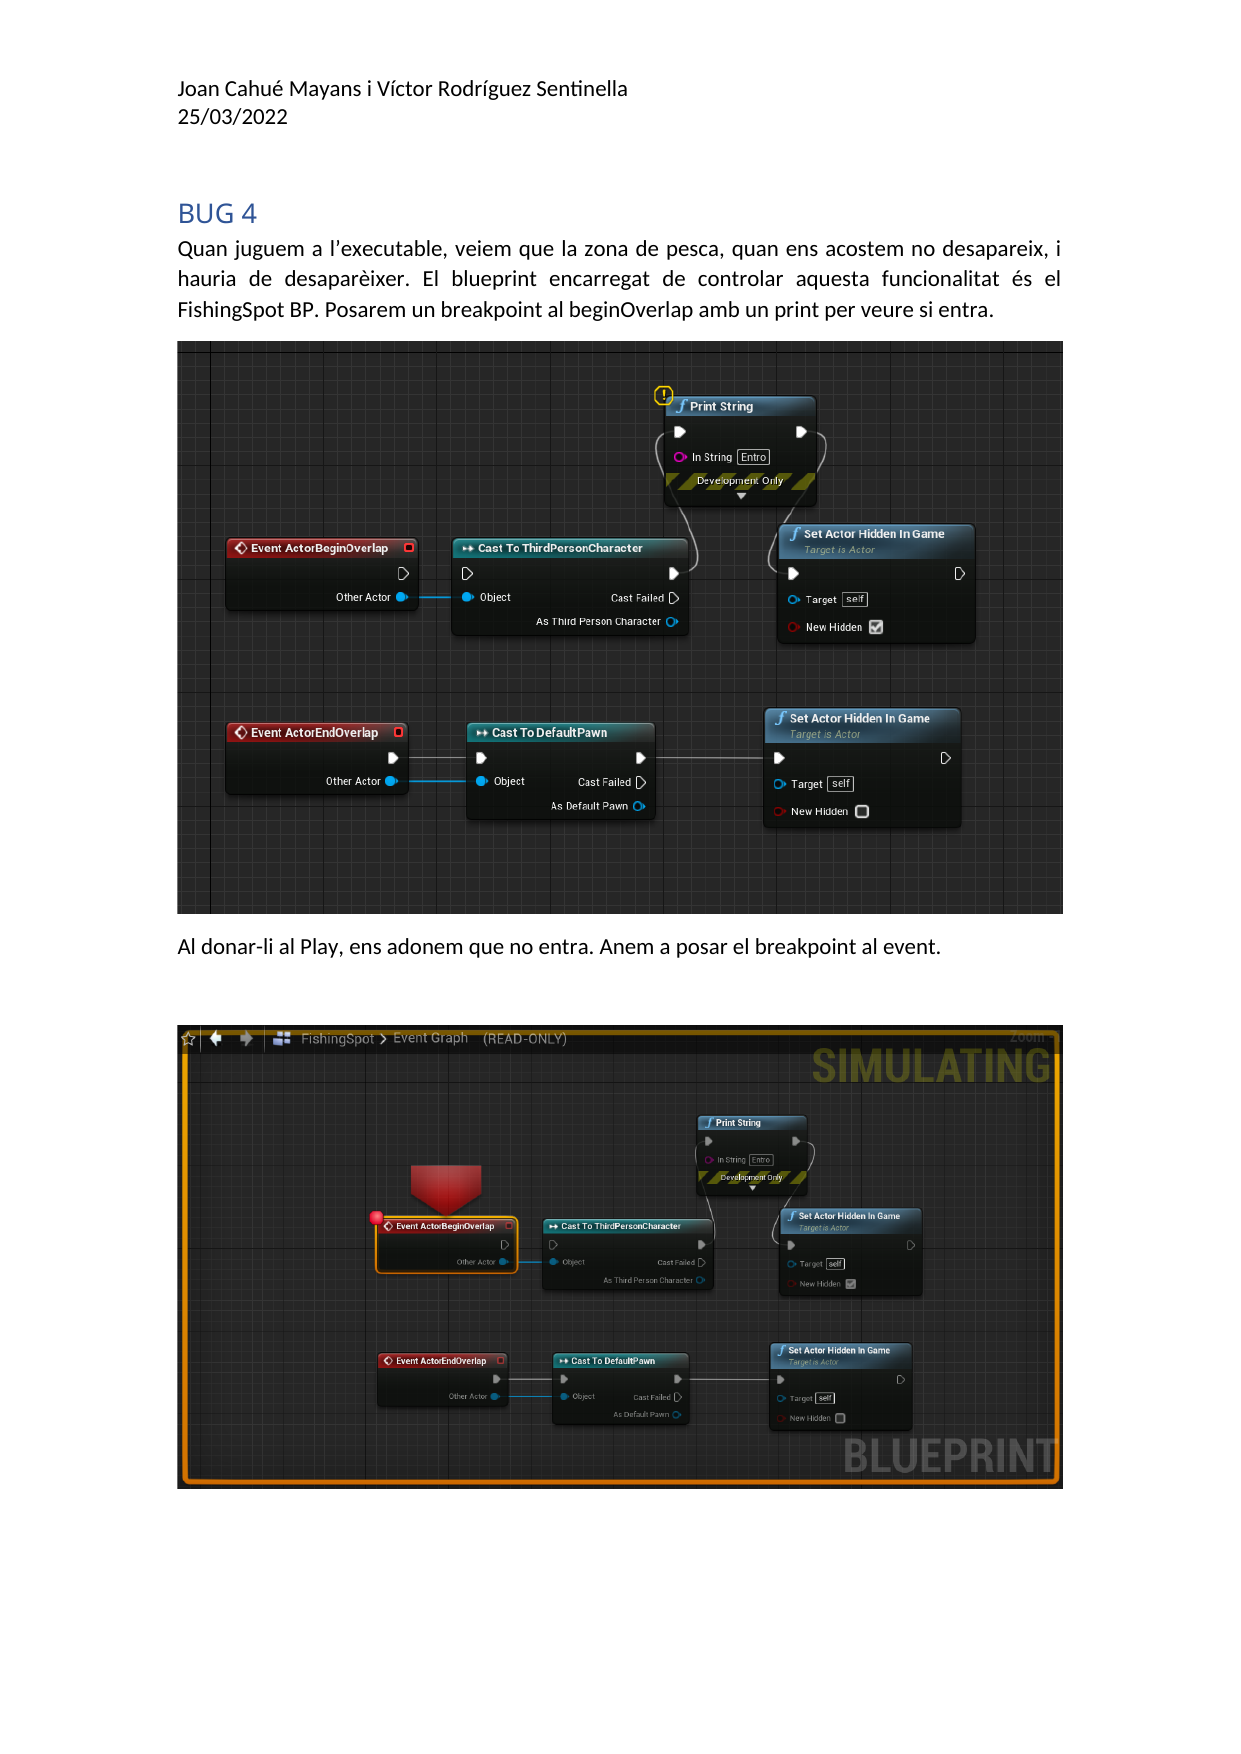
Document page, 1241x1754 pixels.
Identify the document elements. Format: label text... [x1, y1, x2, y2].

text Quan juguem a l’executable, veiem que la zona de pesca, quan ens acostem no desapareix, i hauria de desaparèixer. El blueprint encarregat de controlar aquesta funcionalitat és el FishingSpot BP. Posarem un breakpoint al beginOverlap amb un print per veure si entra. [177, 234, 1063, 323]
text Al donar-li al Play, ens adonem que no entra. Anem a posar el breakpoint al event. [177, 932, 1063, 960]
picture [177, 341, 1063, 914]
picture [177, 1025, 1063, 1489]
subtitle BUG 4 [177, 194, 1063, 231]
